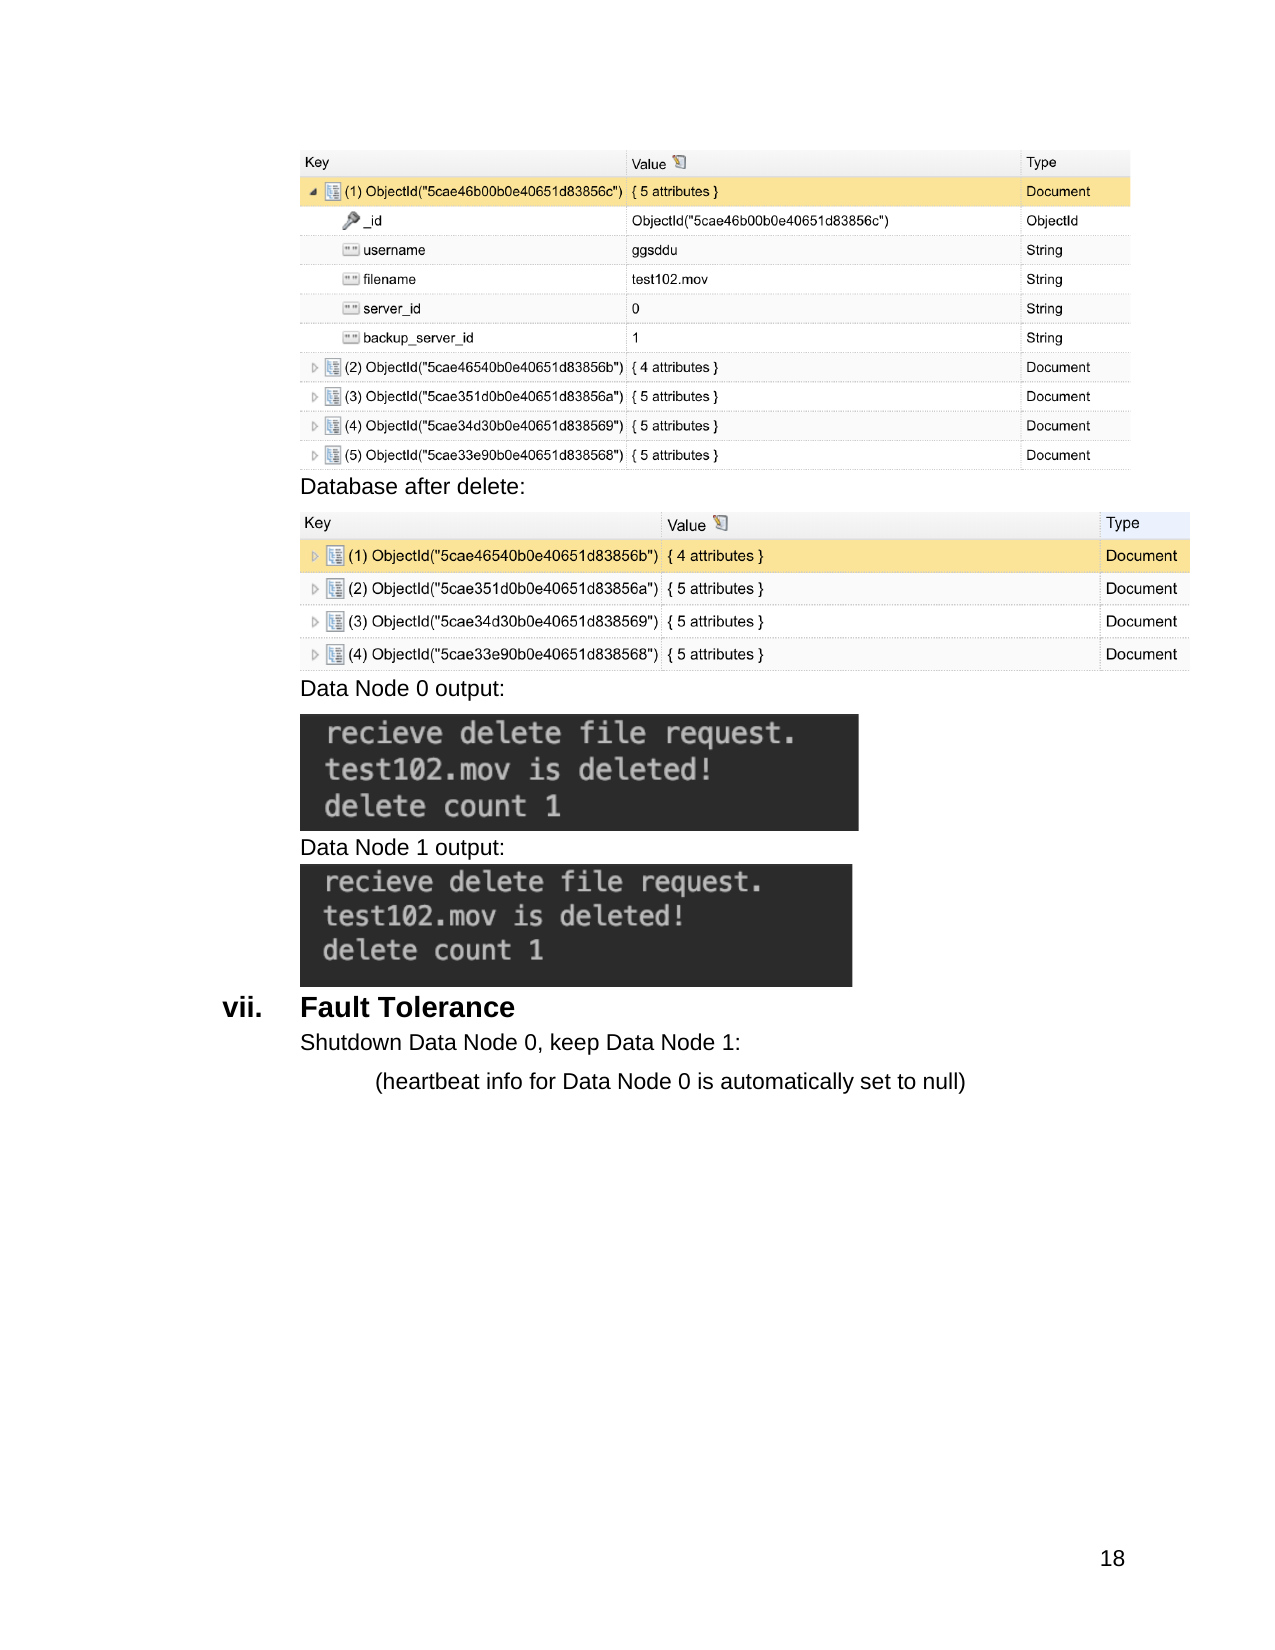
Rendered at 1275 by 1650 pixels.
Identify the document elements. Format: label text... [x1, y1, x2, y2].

text Data Node 1 output: [300, 834, 1125, 861]
text Database after delete: [300, 473, 1125, 500]
text (heartbeat info for Data Node 0 is automatically set to null) [300, 1068, 1125, 1094]
picture [300, 714, 859, 831]
text Data Node 0 output: [300, 675, 1125, 701]
list Fault Tolerance [262, 990, 1125, 1023]
picture [300, 864, 853, 987]
text Shutdown Data Node 0, keep Data Node 1: [300, 1028, 1125, 1055]
picture [300, 150, 1131, 470]
picture [300, 512, 1190, 671]
